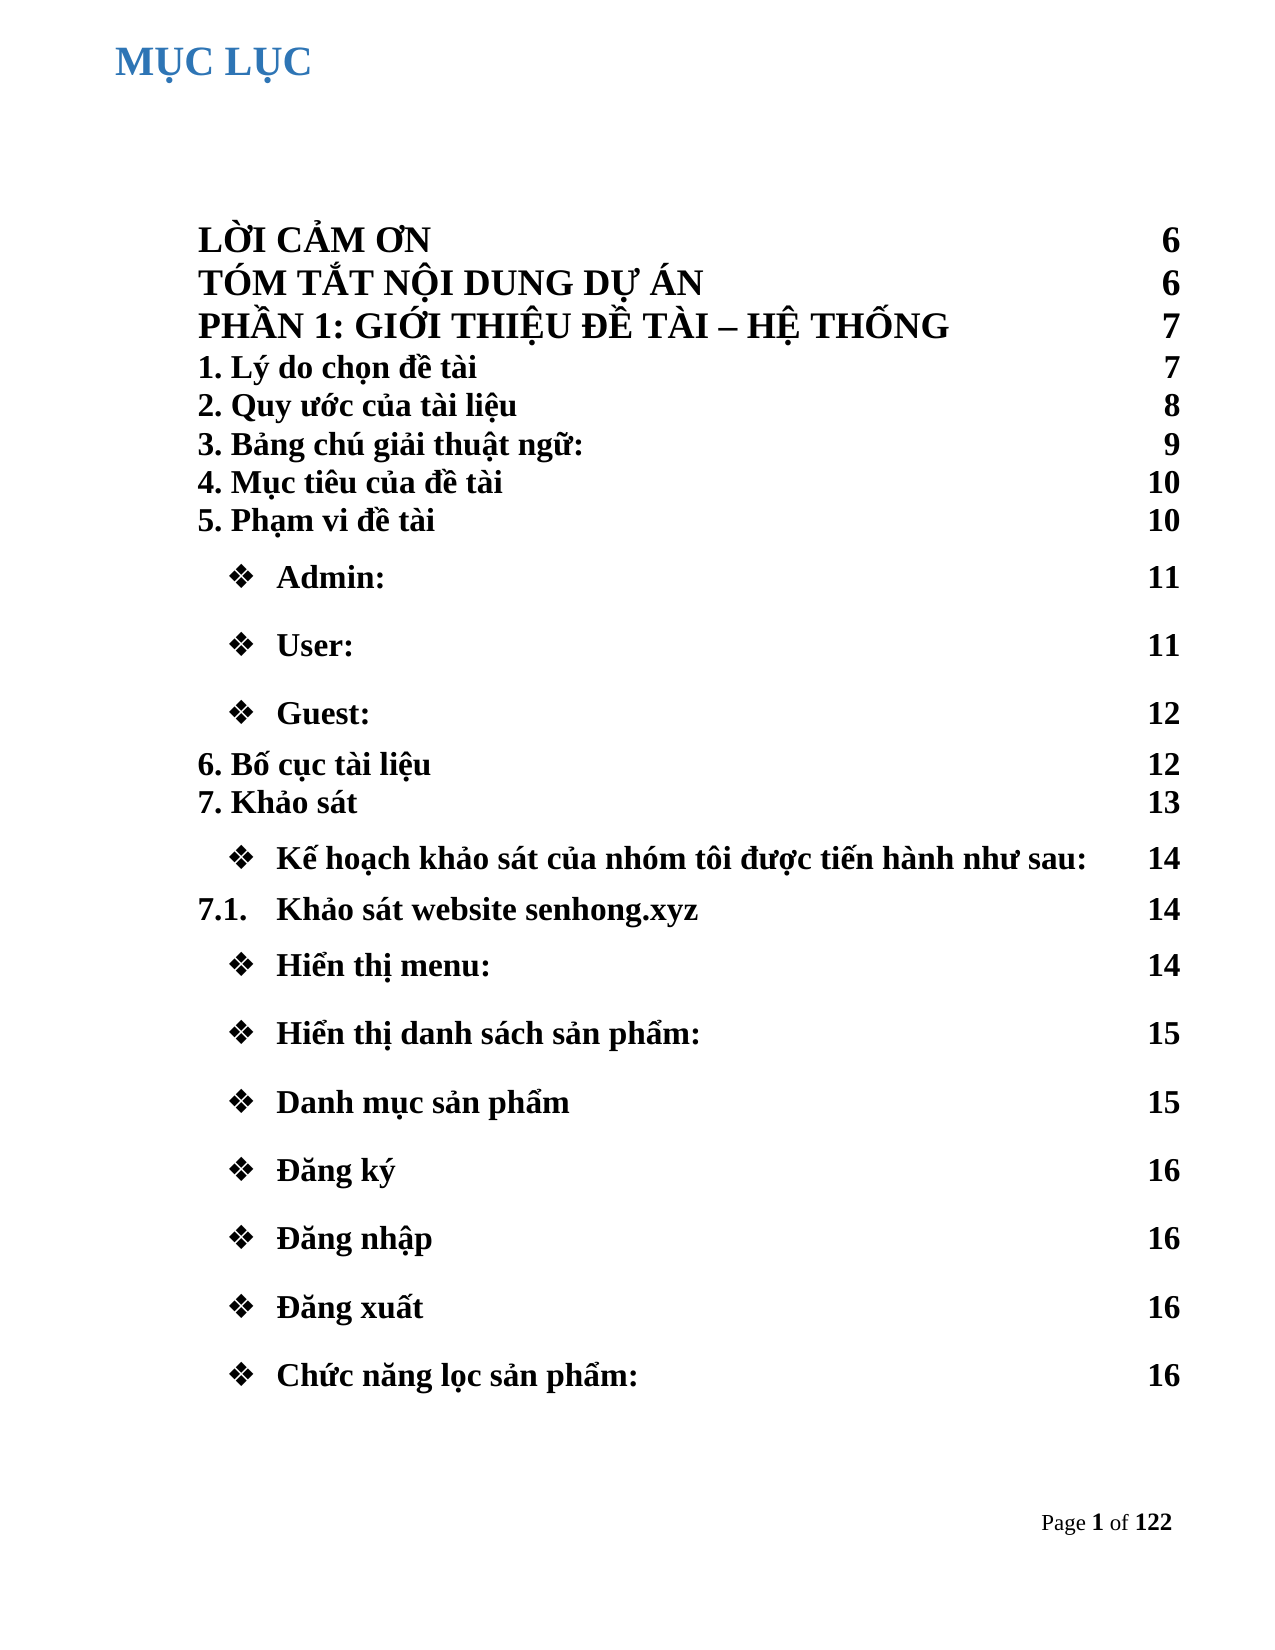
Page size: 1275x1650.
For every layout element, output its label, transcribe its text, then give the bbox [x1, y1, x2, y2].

text MỤC LỤC [103, 36, 1172, 84]
